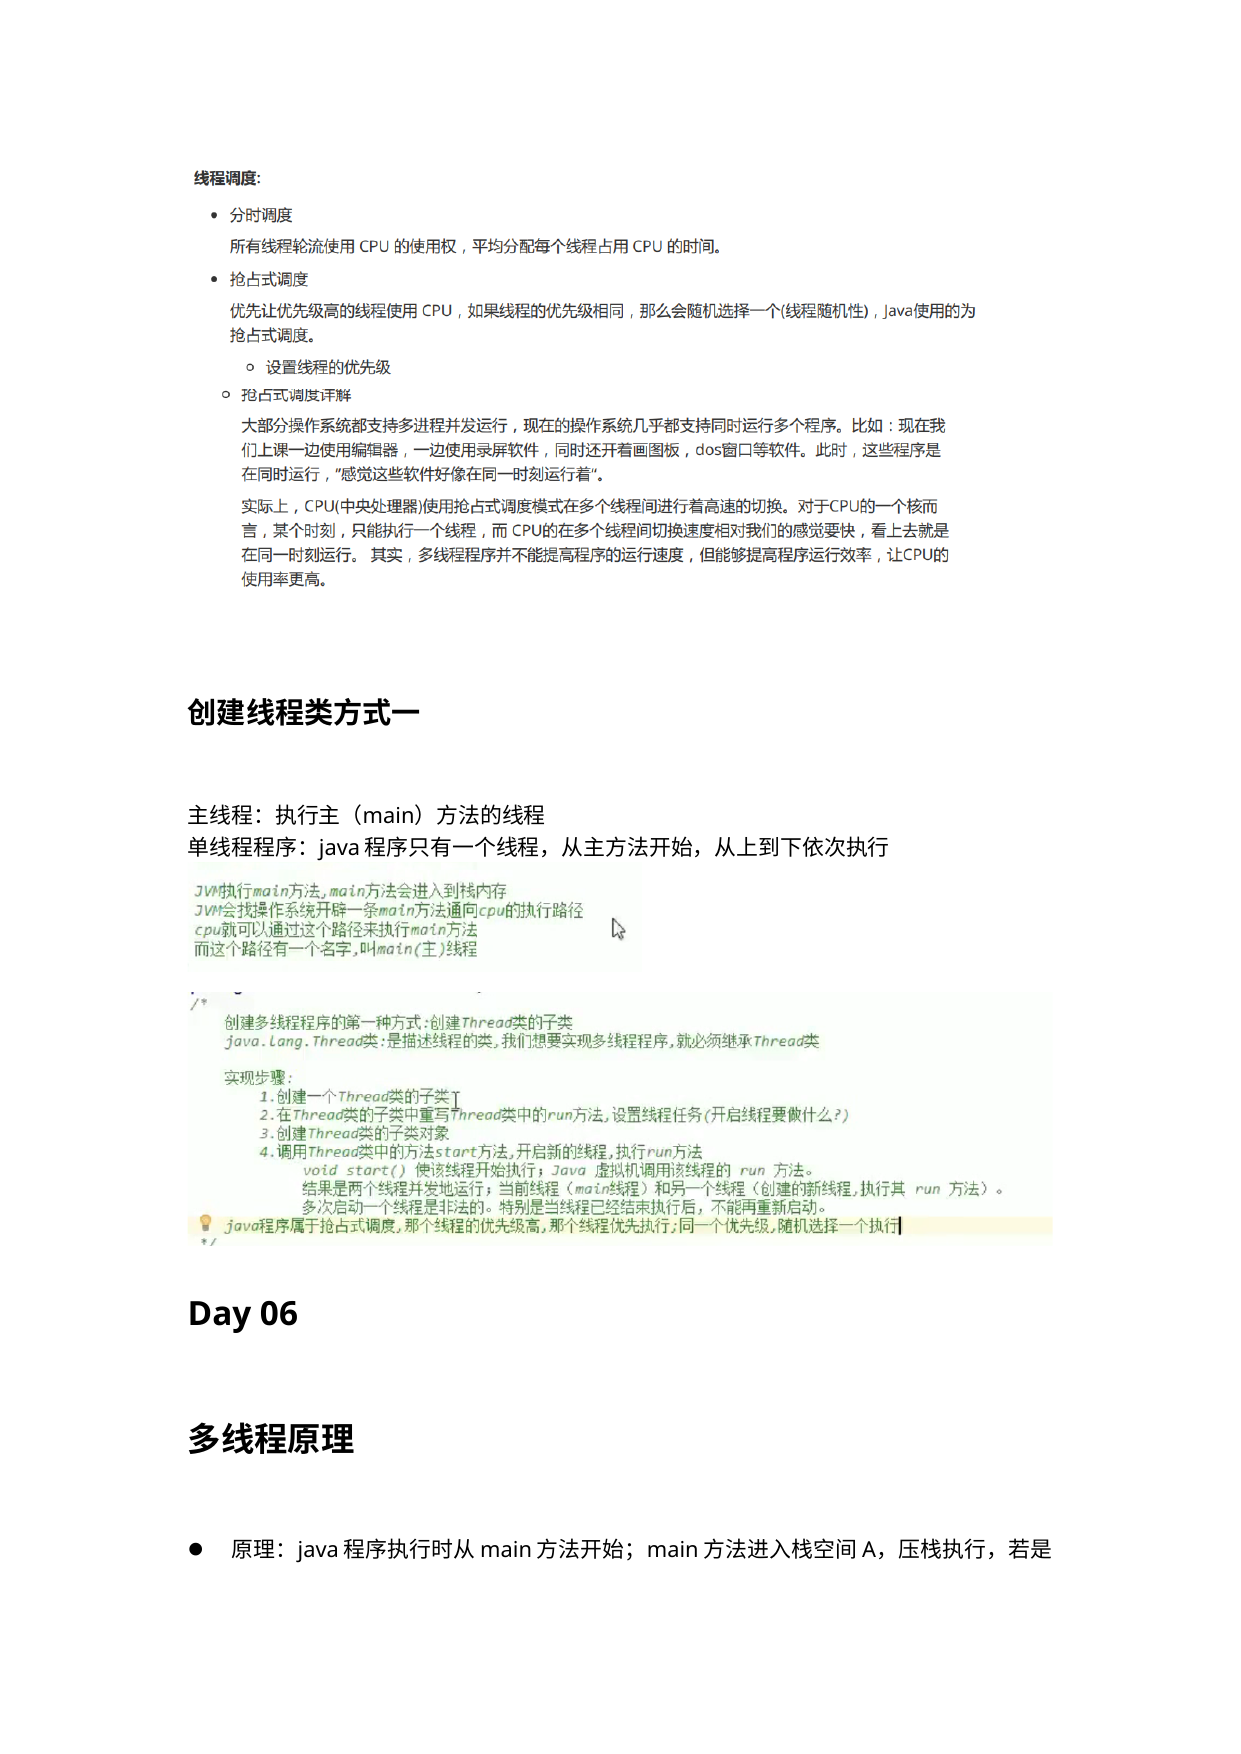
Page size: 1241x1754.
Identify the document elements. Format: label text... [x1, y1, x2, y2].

picture [187, 162, 1012, 384]
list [187, 1532, 1053, 1564]
picture [187, 862, 643, 972]
subtitle 创建线程类方式一 [187, 679, 1053, 744]
text 单线程程序：java程序只有一个线程，从主方法开始，从上到下依次执行 [187, 830, 1053, 862]
picture [187, 389, 998, 602]
subtitle 多线程原理 [187, 1405, 1053, 1470]
text 主线程：执行主（main）方法的线程 [187, 797, 1053, 830]
picture [187, 992, 1053, 1246]
subtitle Day 06 [187, 1279, 1053, 1344]
